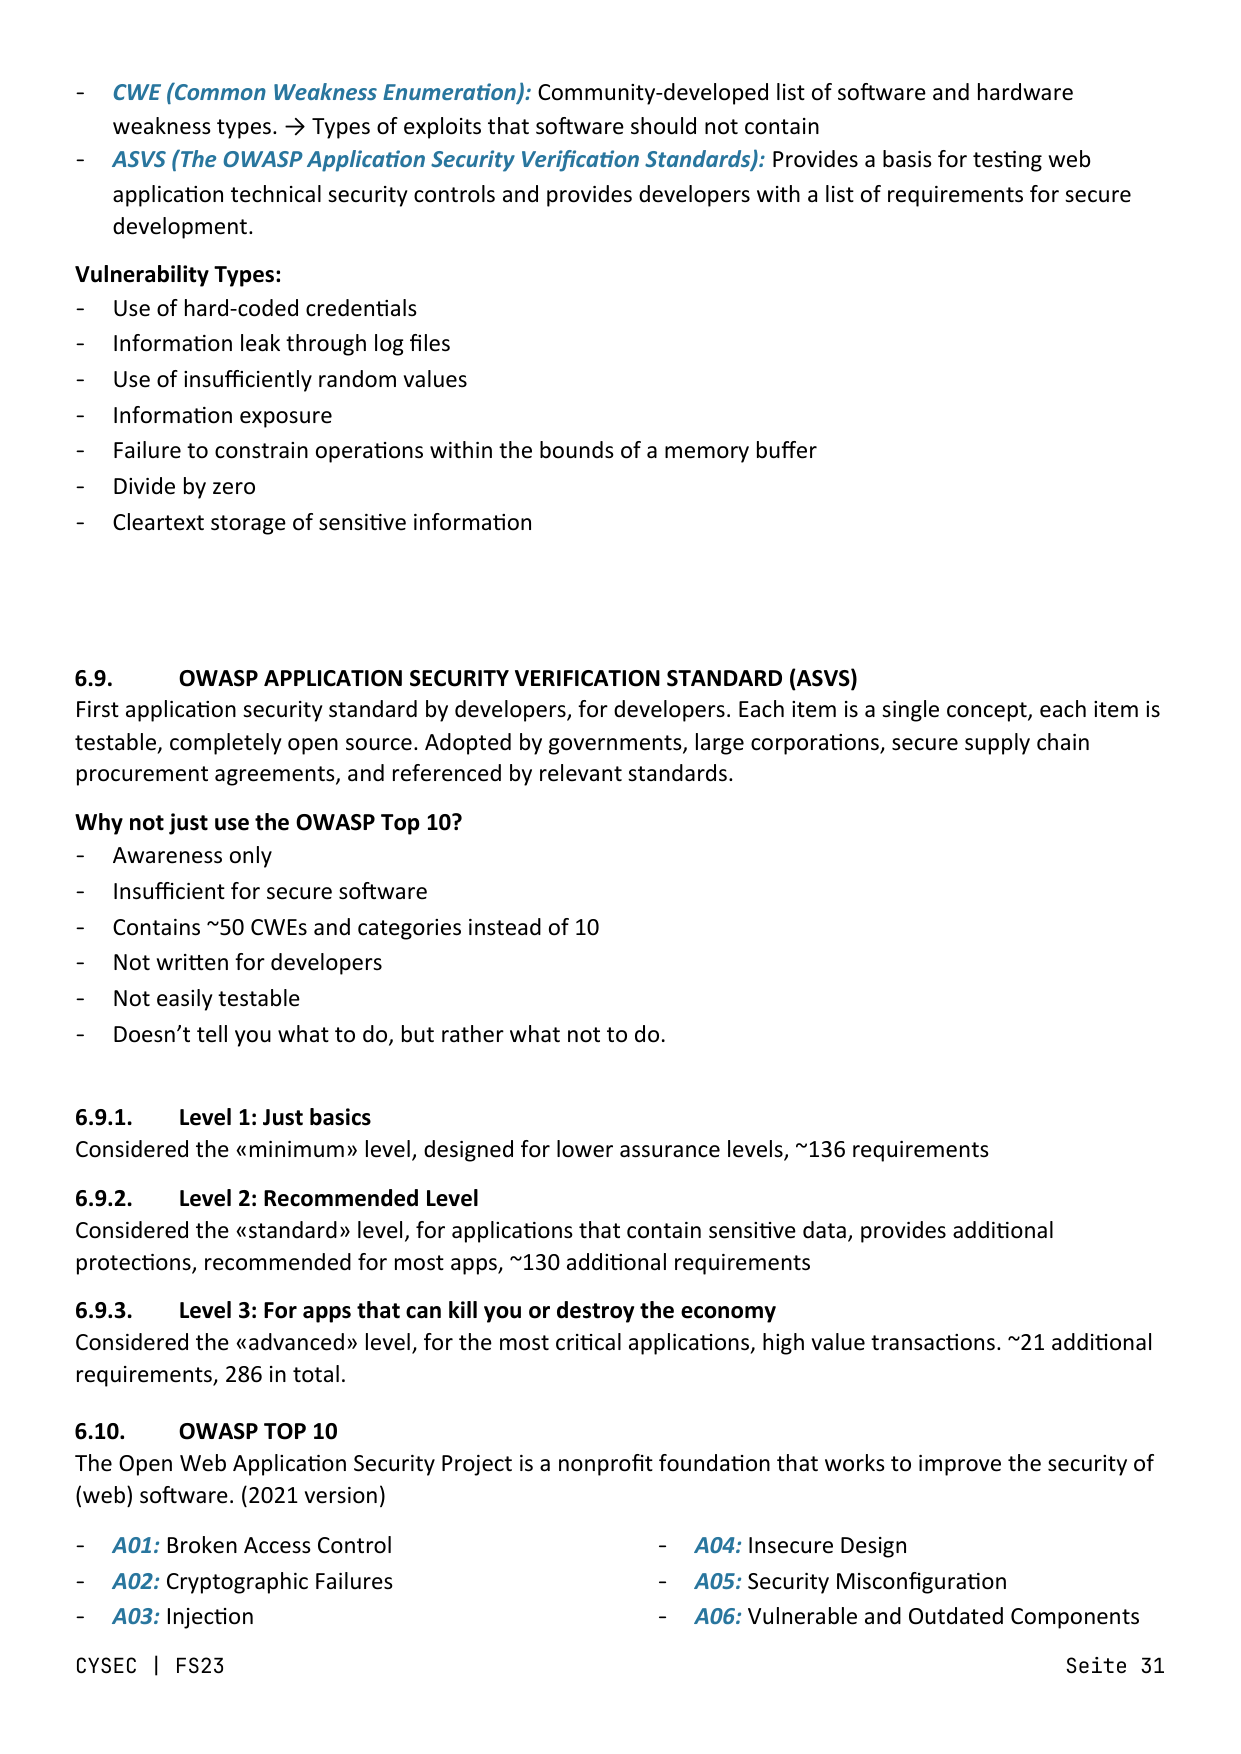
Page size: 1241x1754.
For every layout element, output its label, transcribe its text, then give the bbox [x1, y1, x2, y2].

text Vulnerability Types: [75, 259, 1165, 289]
text CWE (Common Weakness Enumeration): Community-developed list of software and hardware weakness types. → Types of exploits that software should not contain [75, 75, 1165, 141]
text Considered the «minimum» level, designed for lower assurance levels, ~136 requirements [75, 1133, 1165, 1164]
text Level 2: Recommended Level [75, 1182, 1165, 1212]
text Use of insufficiently random values [75, 362, 1165, 396]
text Cleartext storage of sensitive information [75, 505, 1165, 539]
text Doesn’t tell you what to do, but rather what not to do. [75, 1017, 1165, 1051]
text The Open Web Application Security Project is a nonprofit foundation that works to improve the security of (web) software. (2021 version) [75, 1447, 1165, 1510]
text A01: Broken Access Control [75, 1528, 583, 1562]
text Information leak through log files [75, 326, 1165, 360]
text A06: Vulnerable and Outdated Components [657, 1599, 1165, 1633]
text Information exposure [75, 398, 1165, 432]
text Awareness only [75, 838, 1165, 872]
text First application security standard by developers, for developers. Each item is a single concept, each item is testable, completely open source. Adopted by governments, large corporations, secure supply chain procurement agreements, and referenced by relevant standards. [75, 694, 1165, 788]
text Not easily testable [75, 981, 1165, 1015]
text Contains ~50 CWEs and categories instead of 10 [75, 910, 1165, 944]
text Failure to constrain operations within the bounds of a memory buffer [75, 433, 1165, 468]
text Level 3: For apps that can kill you or destroy the economy [75, 1294, 1165, 1325]
subtitle OWASP TOP 10 [74, 1415, 1165, 1446]
text Divide by zero [75, 469, 1165, 503]
text Considered the «standard» level, for applications that contain sensitive data, provides additional protections, recommended for most apps, ~130 additional requirements [75, 1214, 1165, 1276]
text Considered the «advanced» level, for the most critical applications, high value transactions. ~21 additional requirements, 286 in total. [75, 1326, 1165, 1389]
text Why not just use the OWASP Top 10? [75, 806, 1165, 837]
text A04: Insecure Design [657, 1528, 1165, 1562]
text Level 1: Just basics [75, 1101, 1165, 1132]
subtitle OWASP Application Security Verification standard (ASVS) [74, 662, 1165, 692]
text A03: Injection [75, 1599, 583, 1633]
text Use of hard-coded credentials [75, 291, 1165, 325]
text Insufficient for secure software [75, 874, 1165, 908]
text A02: Cryptographic Failures [75, 1564, 583, 1598]
text Not written for developers [75, 945, 1165, 979]
text A05: Security Misconfiguration [657, 1564, 1165, 1598]
text ASVS (The OWASP Application Security Verification Standards): Provides a basis for testing web application technical security controls and provides developers with a list of requirements for secure development. [75, 142, 1165, 241]
